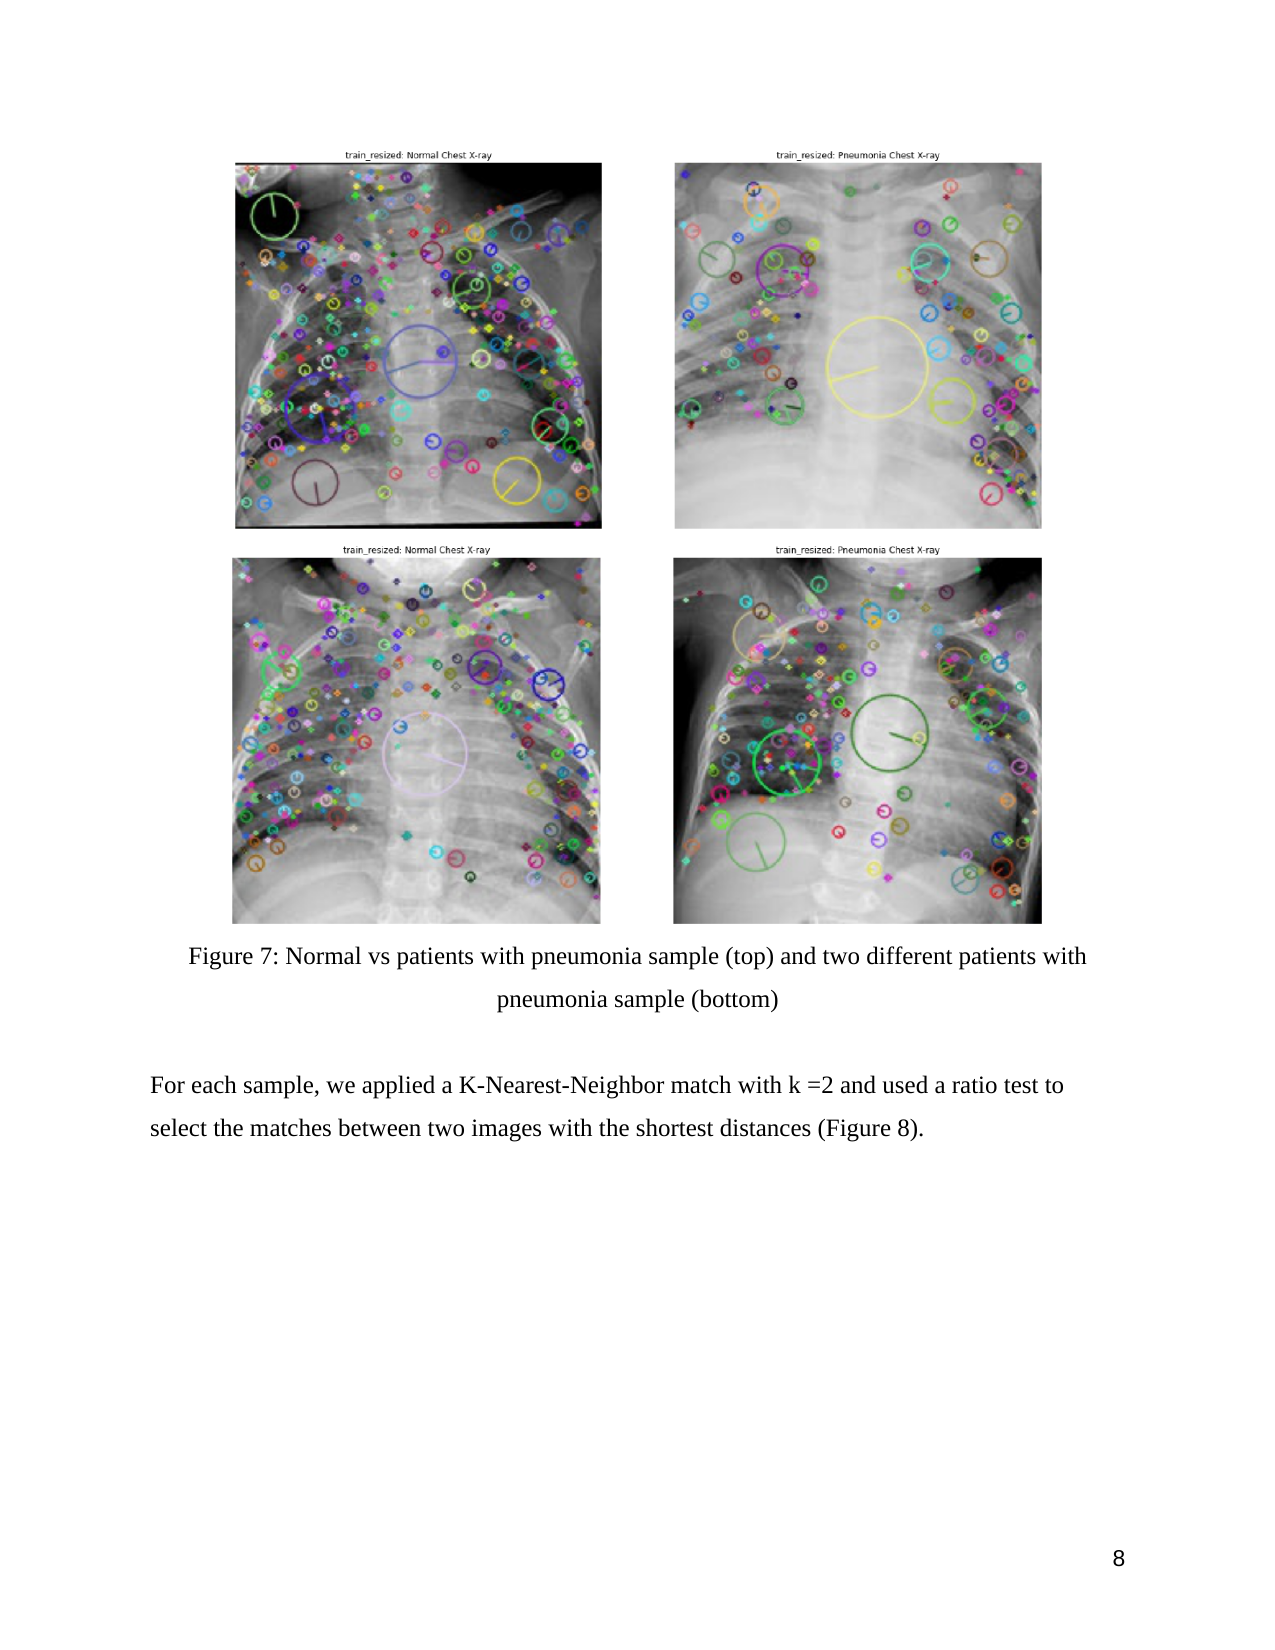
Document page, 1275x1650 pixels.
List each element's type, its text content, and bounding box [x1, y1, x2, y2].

text For each sample, we applied a K-Nearest-Neighbor match with k =2 and used a ratio test to select the matches between two images with the shortest distances (Figure 8). [150, 1070, 1125, 1142]
picture [229, 542, 1046, 928]
text Figure 7: Normal vs patients with pneumonia sample (top) and two different patients with pneumonia sample (bottom) [150, 941, 1125, 1013]
picture [232, 150, 1043, 530]
